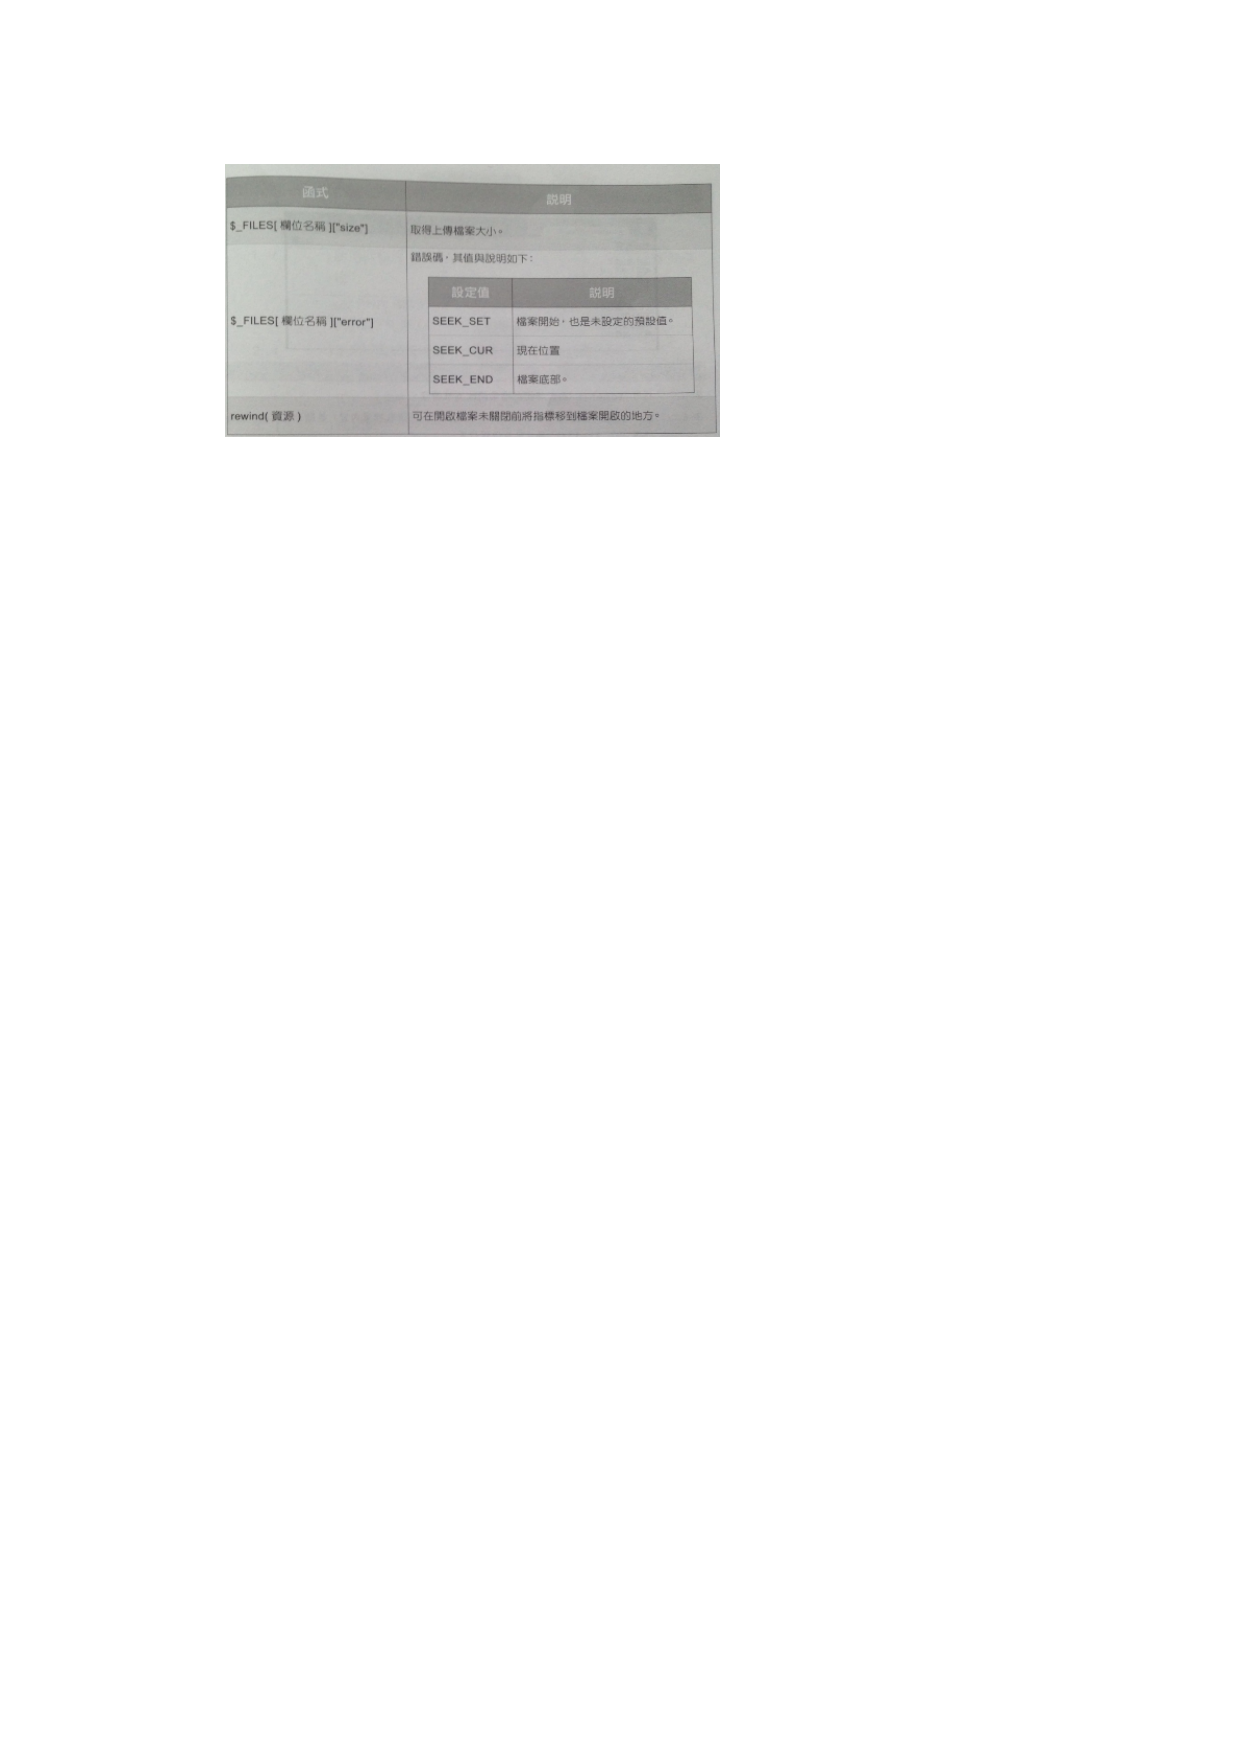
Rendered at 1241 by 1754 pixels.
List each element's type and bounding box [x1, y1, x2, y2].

picture [225, 164, 720, 437]
